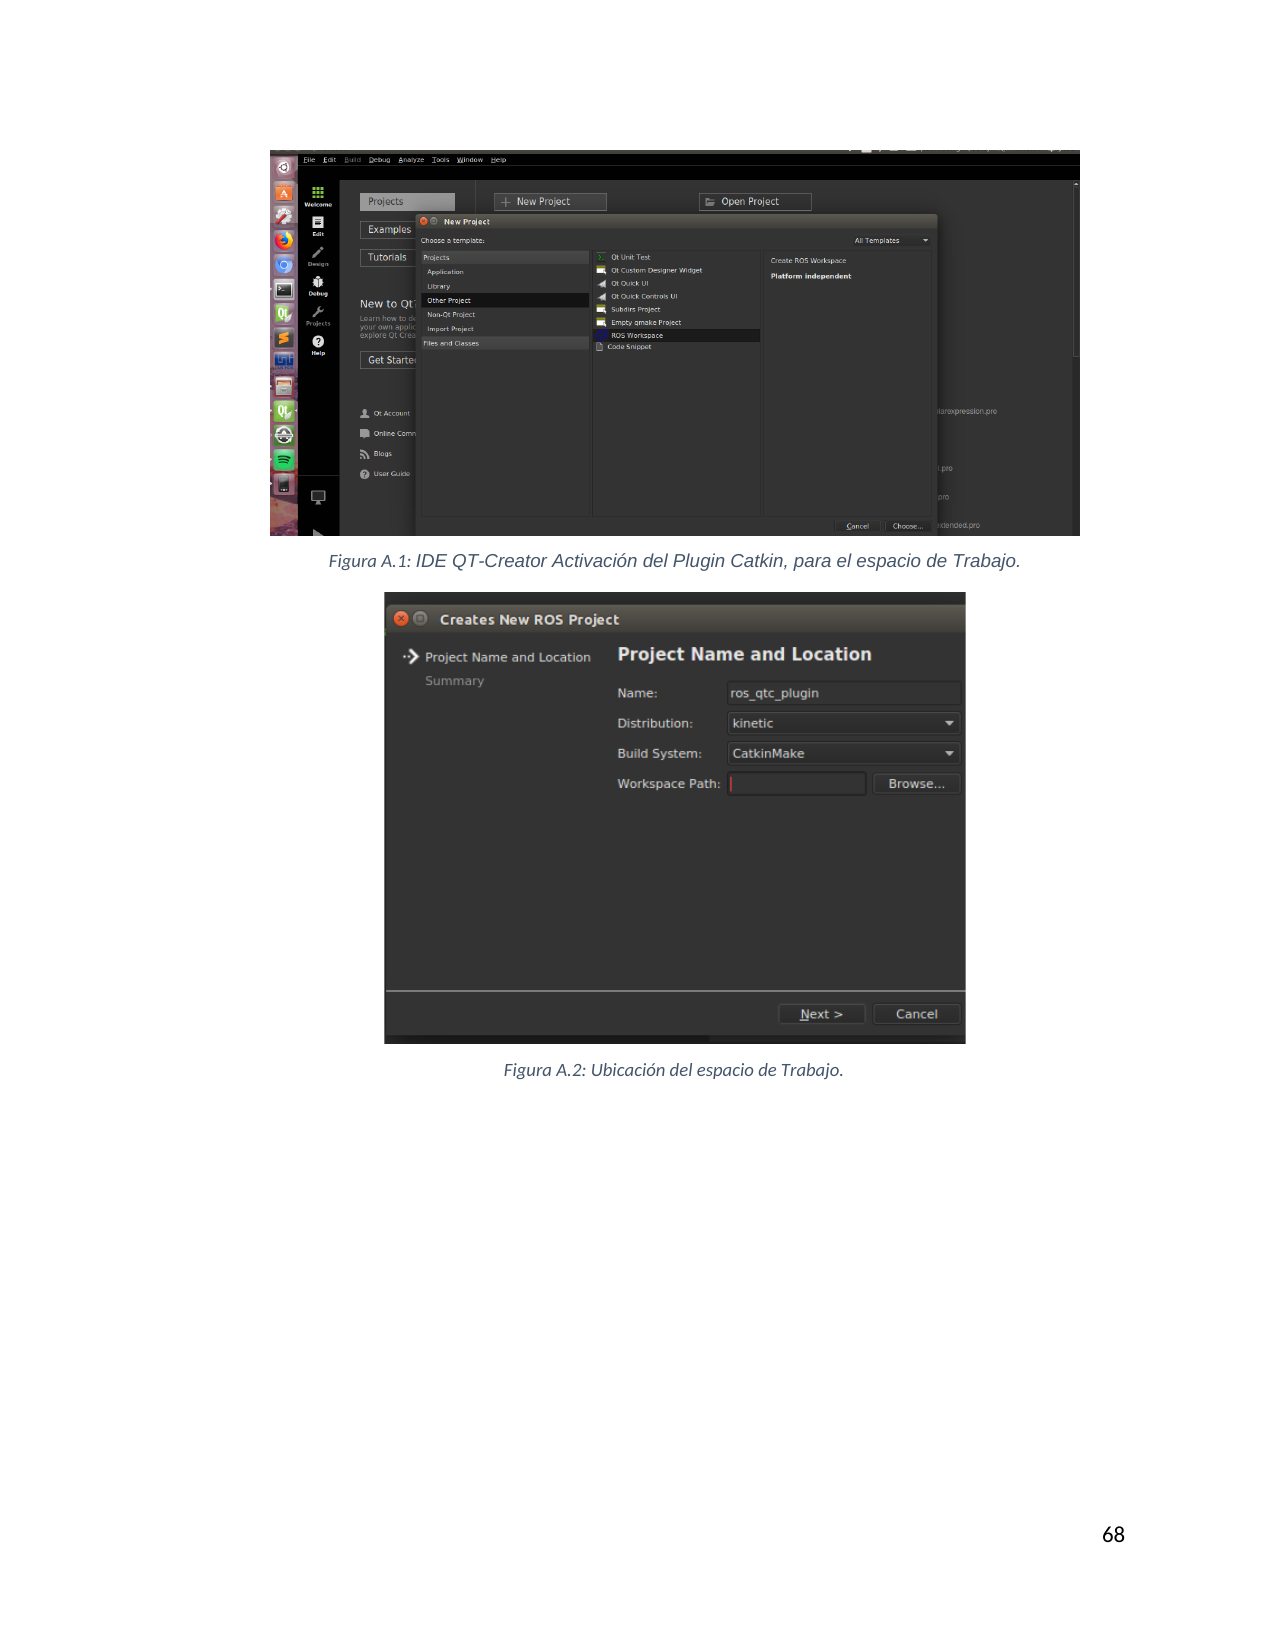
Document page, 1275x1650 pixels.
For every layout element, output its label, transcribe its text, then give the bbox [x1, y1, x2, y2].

picture [270, 150, 1080, 536]
text Figura A.2: Ubicación del espacio de Trabajo. [225, 1058, 1125, 1081]
picture [384, 592, 966, 1044]
text Figura A.1: IDE QT-Creator Activación del Plugin Catkin, para el espacio de Trabajo. [225, 549, 1125, 572]
